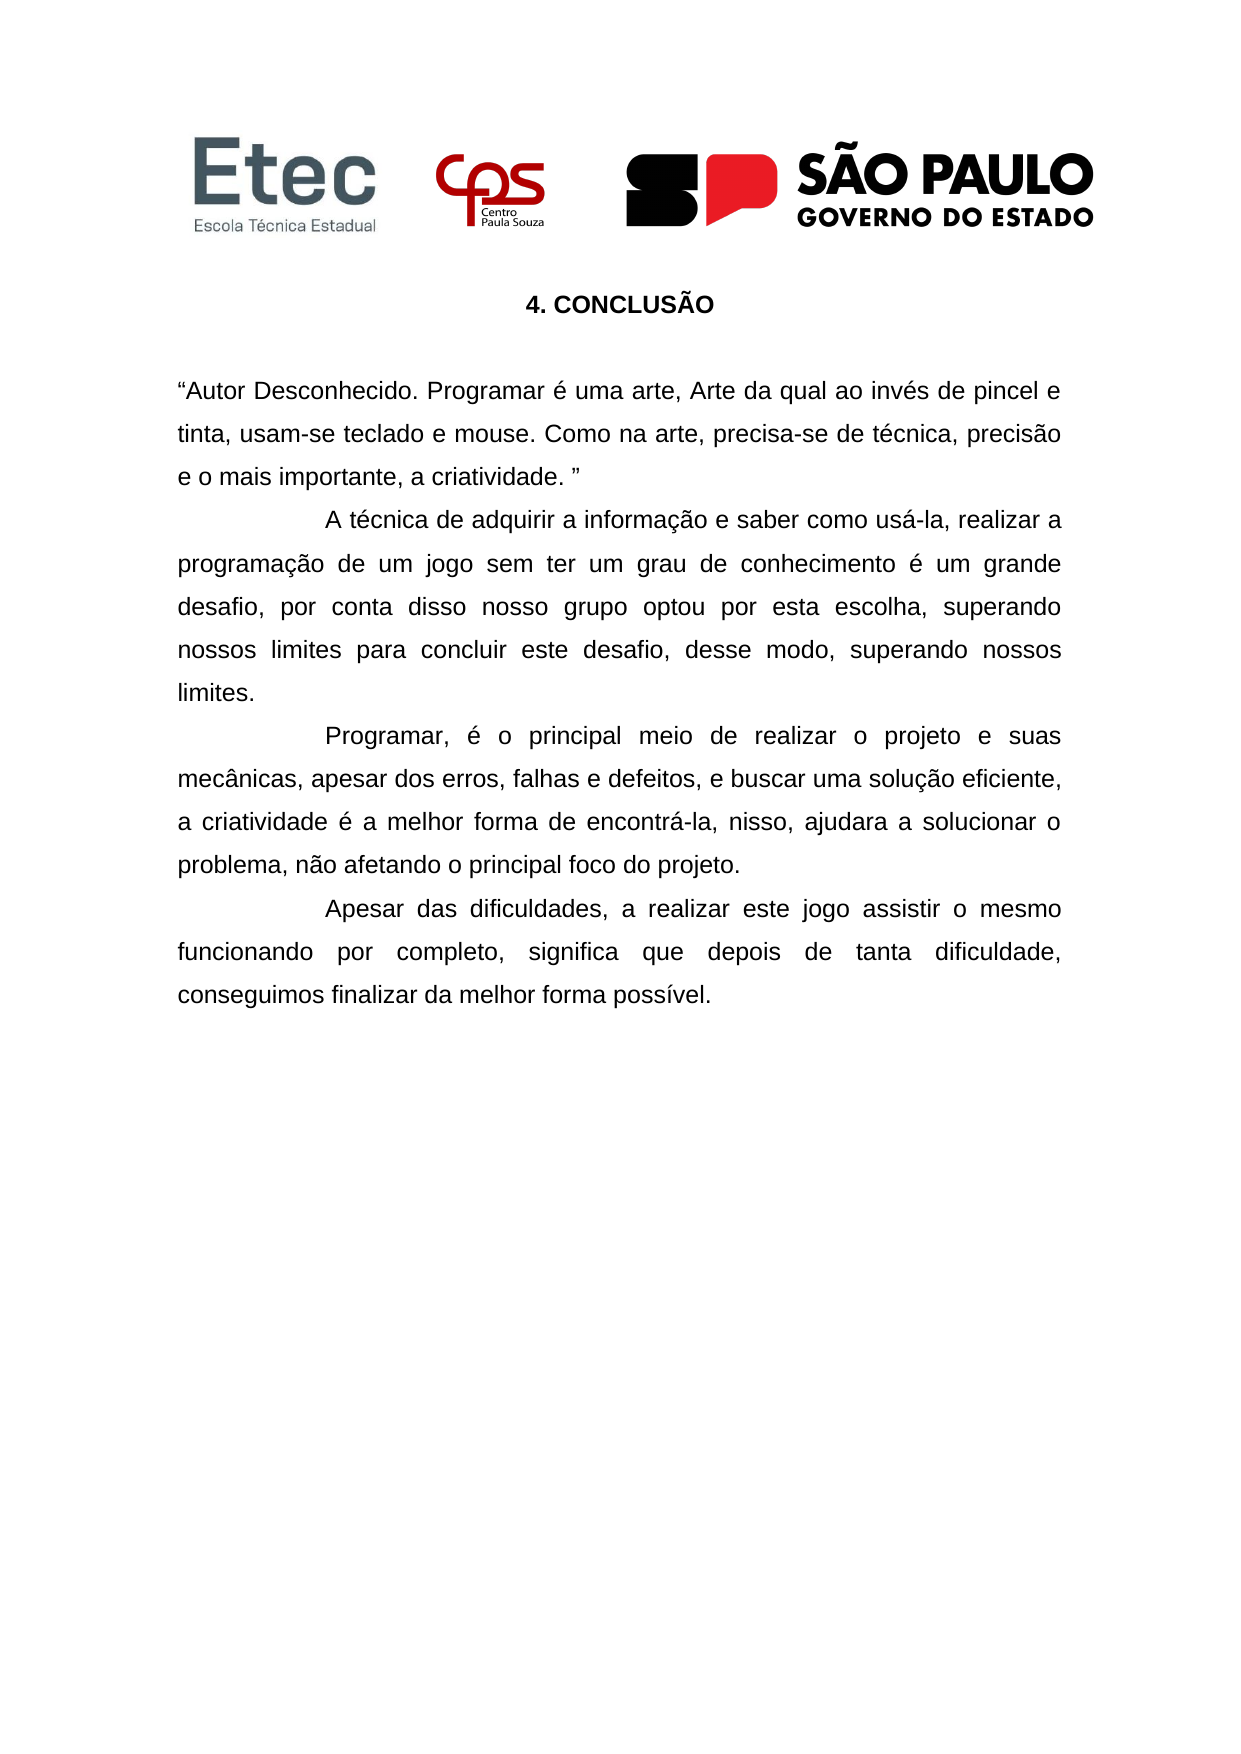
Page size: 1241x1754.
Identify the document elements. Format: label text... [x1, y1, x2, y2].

picture [188, 130, 383, 238]
text A técnica de adquirir a informação e saber como usá-la, realizar a programação de um jogo sem ter um grau de conhecimento é um grande desafio, por conta disso nosso grupo optou por esta escolha, superando nossos limites para concluir este desafio, desse modo, superando nossos limites. [177, 505, 1063, 707]
picture [404, 106, 1125, 262]
text Apesar das dificuldades, a realizar este jogo assistir o mesmo funcionando por completo, significa que depois de tanta dificuldade, conseguimos finalizar da melhor forma possível. [177, 893, 1063, 1008]
text “Autor Desconhecido. Programar é uma arte, Arte da qual ao invés de pincel e tinta, usam-se teclado e mouse. Como na arte, precisa-se de técnica, precisão e o mais importante, a criatividade. ” [177, 376, 1063, 491]
text Programar, é o principal meio de realizar o projeto e suas mecânicas, apesar dos erros, falhas e defeitos, e buscar uma solução eficiente, a criatividade é a melhor forma de encontrá-la, nisso, ajudara a solucionar o problema, não afetando o principal foco do projeto. [177, 721, 1063, 879]
text 4. Conclusão [177, 290, 1063, 318]
